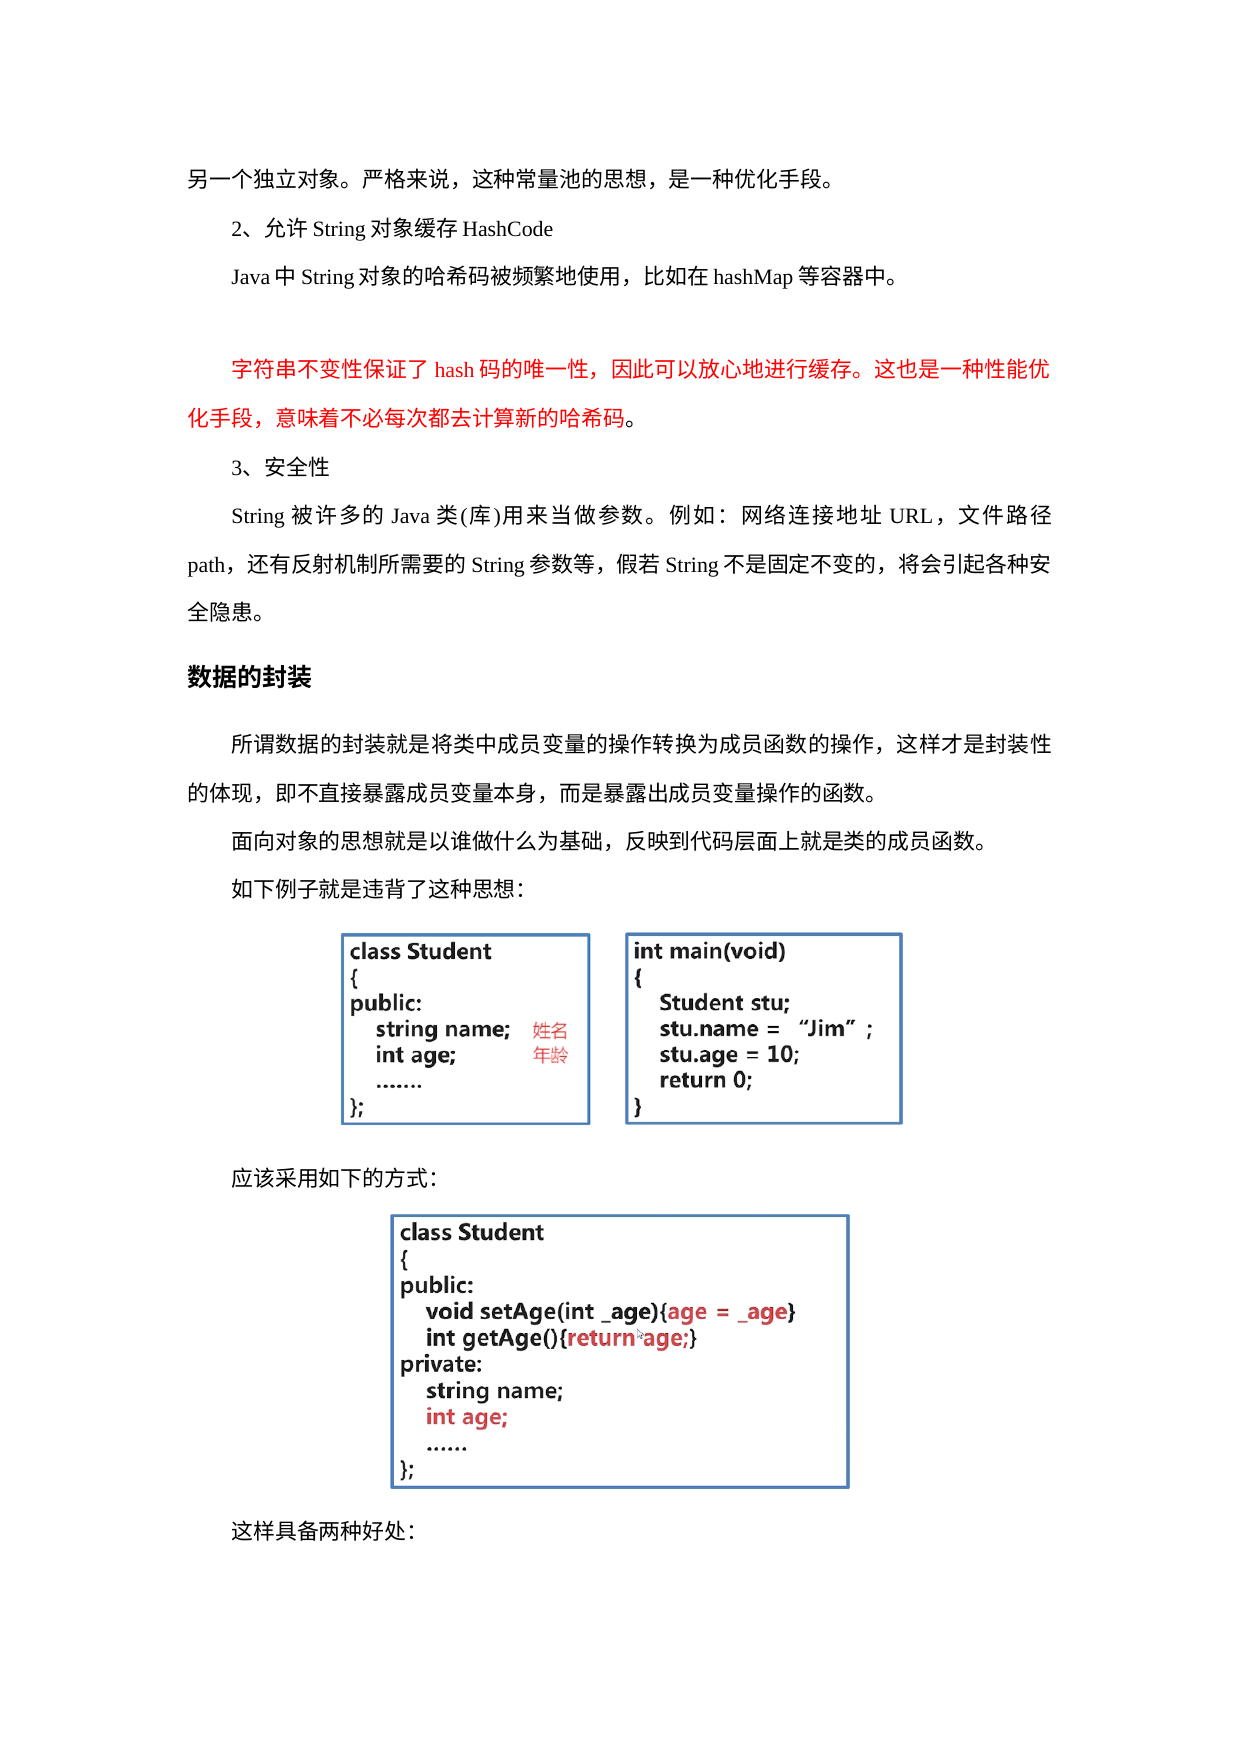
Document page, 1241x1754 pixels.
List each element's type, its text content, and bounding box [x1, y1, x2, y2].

text Java中String对象的哈希码被频繁地使用，比如在hashMap 等容器中。 [187, 259, 1053, 291]
text 这样具备两种好处： [187, 1514, 1053, 1546]
text 字符串不变性保证了hash码的唯一性，因此可以放心地进行缓存。这也是一种性能优化手段，意味着不必每次都去计算新的哈希码。 [187, 352, 1053, 433]
subtitle 数据的封装 [187, 643, 1053, 708]
text 2、允许String对象缓存HashCode [187, 210, 1053, 243]
text 面向对象的思想就是以谁做什么为基础，反映到代码层面上就是类的成员函数。 [187, 823, 1053, 856]
picture [330, 920, 910, 1136]
text 3、安全性 [187, 449, 1053, 482]
text 所谓数据的封装就是将类中成员变量的操作转换为成员函数的操作，这样才是封装性的体现，即不直接暴露成员变量本身，而是暴露出成员变量操作的函数。 [187, 726, 1053, 808]
text 如下例子就是违背了这种思想： [187, 872, 1053, 904]
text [187, 162, 1053, 194]
picture [383, 1208, 857, 1492]
text String被许多的Java类(库)用来当做参数。例如：网络连接地址URL，文件路径path，还有反射机制所需要的String参数等，假若String不是固定不变的，将会引起各种安全隐患。 [187, 497, 1053, 627]
text 应该采用如下的方式： [187, 1160, 1053, 1193]
